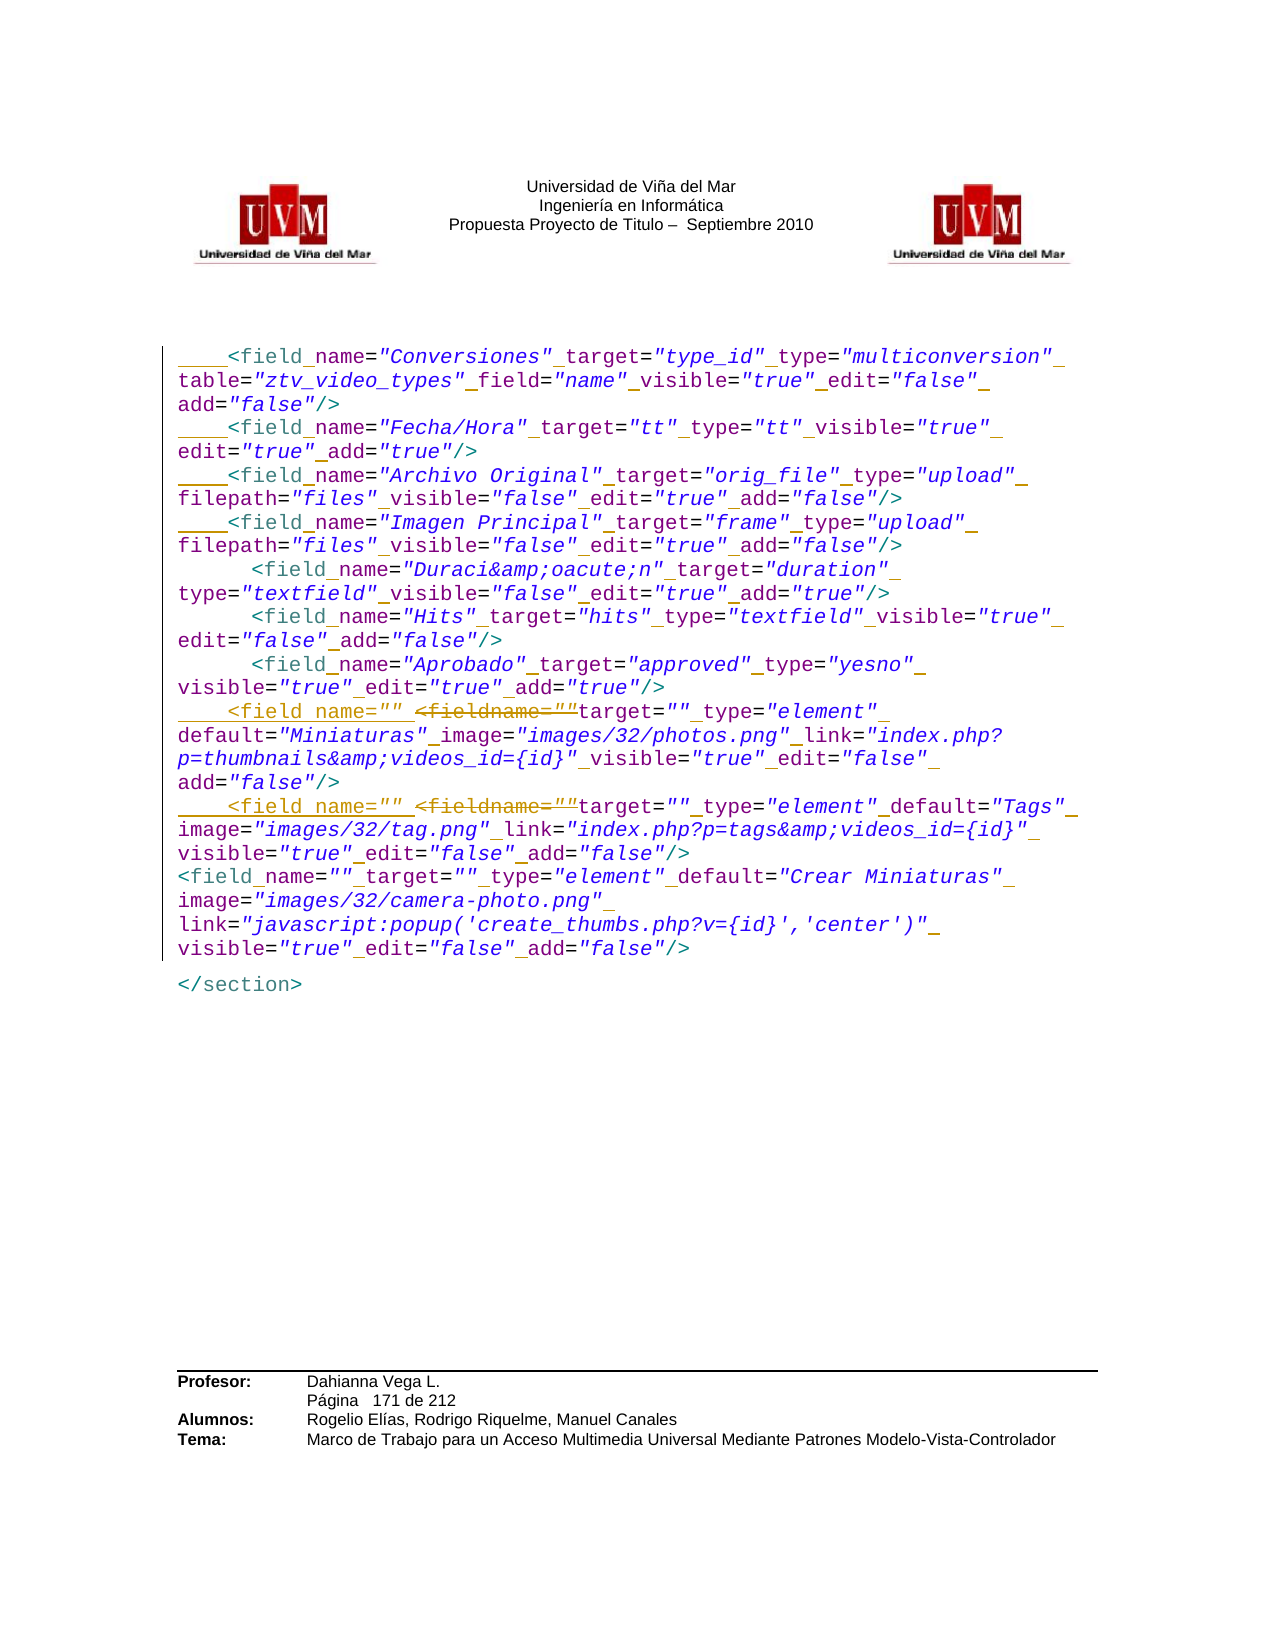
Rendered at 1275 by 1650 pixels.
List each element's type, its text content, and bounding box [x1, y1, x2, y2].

text <fieldname=""target=""type="element"default="Crear Miniaturas"image="images/32/camera-photo.png"link="javascript:popup('create_thumbs.php?v={id}','center')"visible="true"edit="false"add="false"/> [177, 867, 1098, 961]
text <fieldname="Duraci&amp;oacute;n"target="duration"type="textfield"visible="false"edit="true"add="true"/> [177, 559, 1098, 606]
text </section> [177, 974, 1098, 997]
text target=""type="element"default="Tags"image="images/32/tag.png"link="index.php?p=tags&amp;videos_id={id}"visible="true"edit="false"add="false"/> [177, 796, 1098, 867]
text <fieldname="Archivo Original"target="orig_file"type="upload"filepath="files"visible="false"edit="true"add="false"/> [177, 464, 1098, 512]
text <fieldname="Conversiones"target="type_id"type="multiconversion"table="ztv_video_types"field="name"visible="true"edit="false"add="false"/> [177, 346, 1098, 417]
text target=""type="element"default="Miniaturas"image="images/32/photos.png"link="index.php?p=thumbnails&amp;videos_id={id}"visible="true"edit="false"add="false"/> [177, 701, 1098, 796]
picture [177, 176, 390, 267]
text <fieldname="Imagen Principal"target="frame"type="upload"filepath="files"visible="false"edit="true"add="false"/> [177, 512, 1098, 559]
text <fieldname="Aprobado"target="approved"type="yesno"visible="true"edit="true"add="true"/> [177, 654, 1098, 701]
picture [871, 176, 1084, 267]
text <fieldname="Hits"target="hits"type="textfield"visible="true"edit="false"add="false"/> [177, 606, 1098, 654]
text <fieldname="Fecha/Hora"target="tt"type="tt"visible="true"edit="true"add="true"/> [177, 417, 1098, 464]
